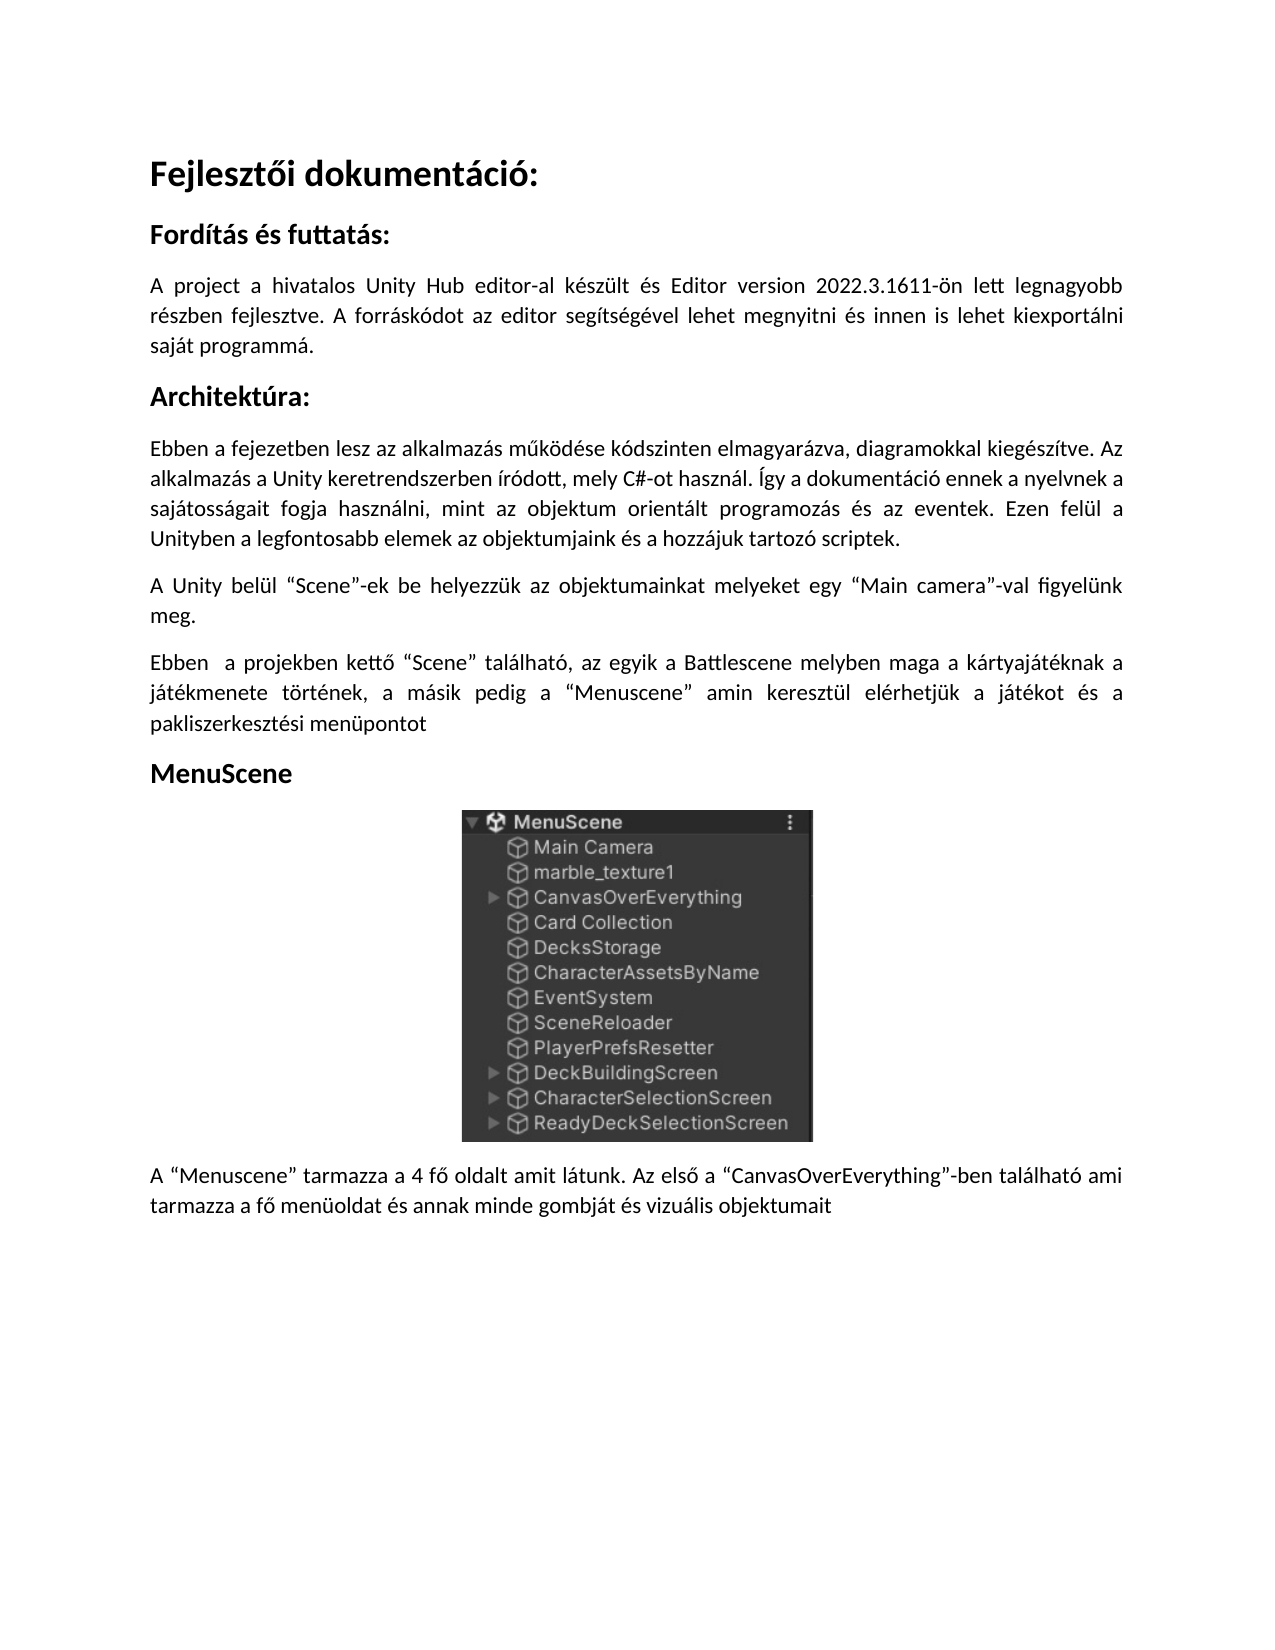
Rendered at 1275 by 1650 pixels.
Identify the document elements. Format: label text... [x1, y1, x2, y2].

text Ebben a projekben kettő “Scene” található, az egyik a Battlescene melyben maga a kártyajátéknak a játékmenete történek, a másik pedig a “Menuscene” amin keresztül elérhetjük a játékot és a pakliszerkesztési menüpontot [150, 648, 1125, 737]
picture [461, 810, 814, 1142]
text Ebben a fejezetben lesz az alkalmazás működése kódszinten elmagyarázva, diagramokkal kiegészítve. Az alkalmazás a Unity keretrendszerben íródott, mely C#-ot használ. Így a dokumentáció ennek a nyelvnek a sajátosságait fogja használni, mint az objektum orientált programozás és az eventek. Ezen felül a Unityben a legfontosabb elemek az objektumjaink és a hozzájuk tartozó scriptek. [150, 434, 1125, 552]
text A “Menuscene” tarmazza a 4 fő oldalt amit látunk. Az első a “CanvasOverEverything”-ben található ami tarmazza a fő menüoldat és annak minde gombját és vizuális objektumait [150, 1161, 1125, 1219]
text MenuScene [150, 756, 1125, 791]
text A project a hivatalos Unity Hub editor-al készült és Editor version 2022.3.1611-ön lett legnagyobb részben fejlesztve. A forráskódot az editor segítségével lehet megnyitni és innen is lehet kiexportálni saját programmá. [150, 271, 1125, 360]
text Fordítás és futtatás: [150, 216, 1125, 252]
text Architektúra: [150, 378, 1125, 414]
text Fejlesztői dokumentáció: [150, 150, 1125, 196]
text A Unity belül “Scene”-ek be helyezzük az objektumainkat melyeket egy “Main camera”-val figyelünk meg. [150, 571, 1125, 629]
